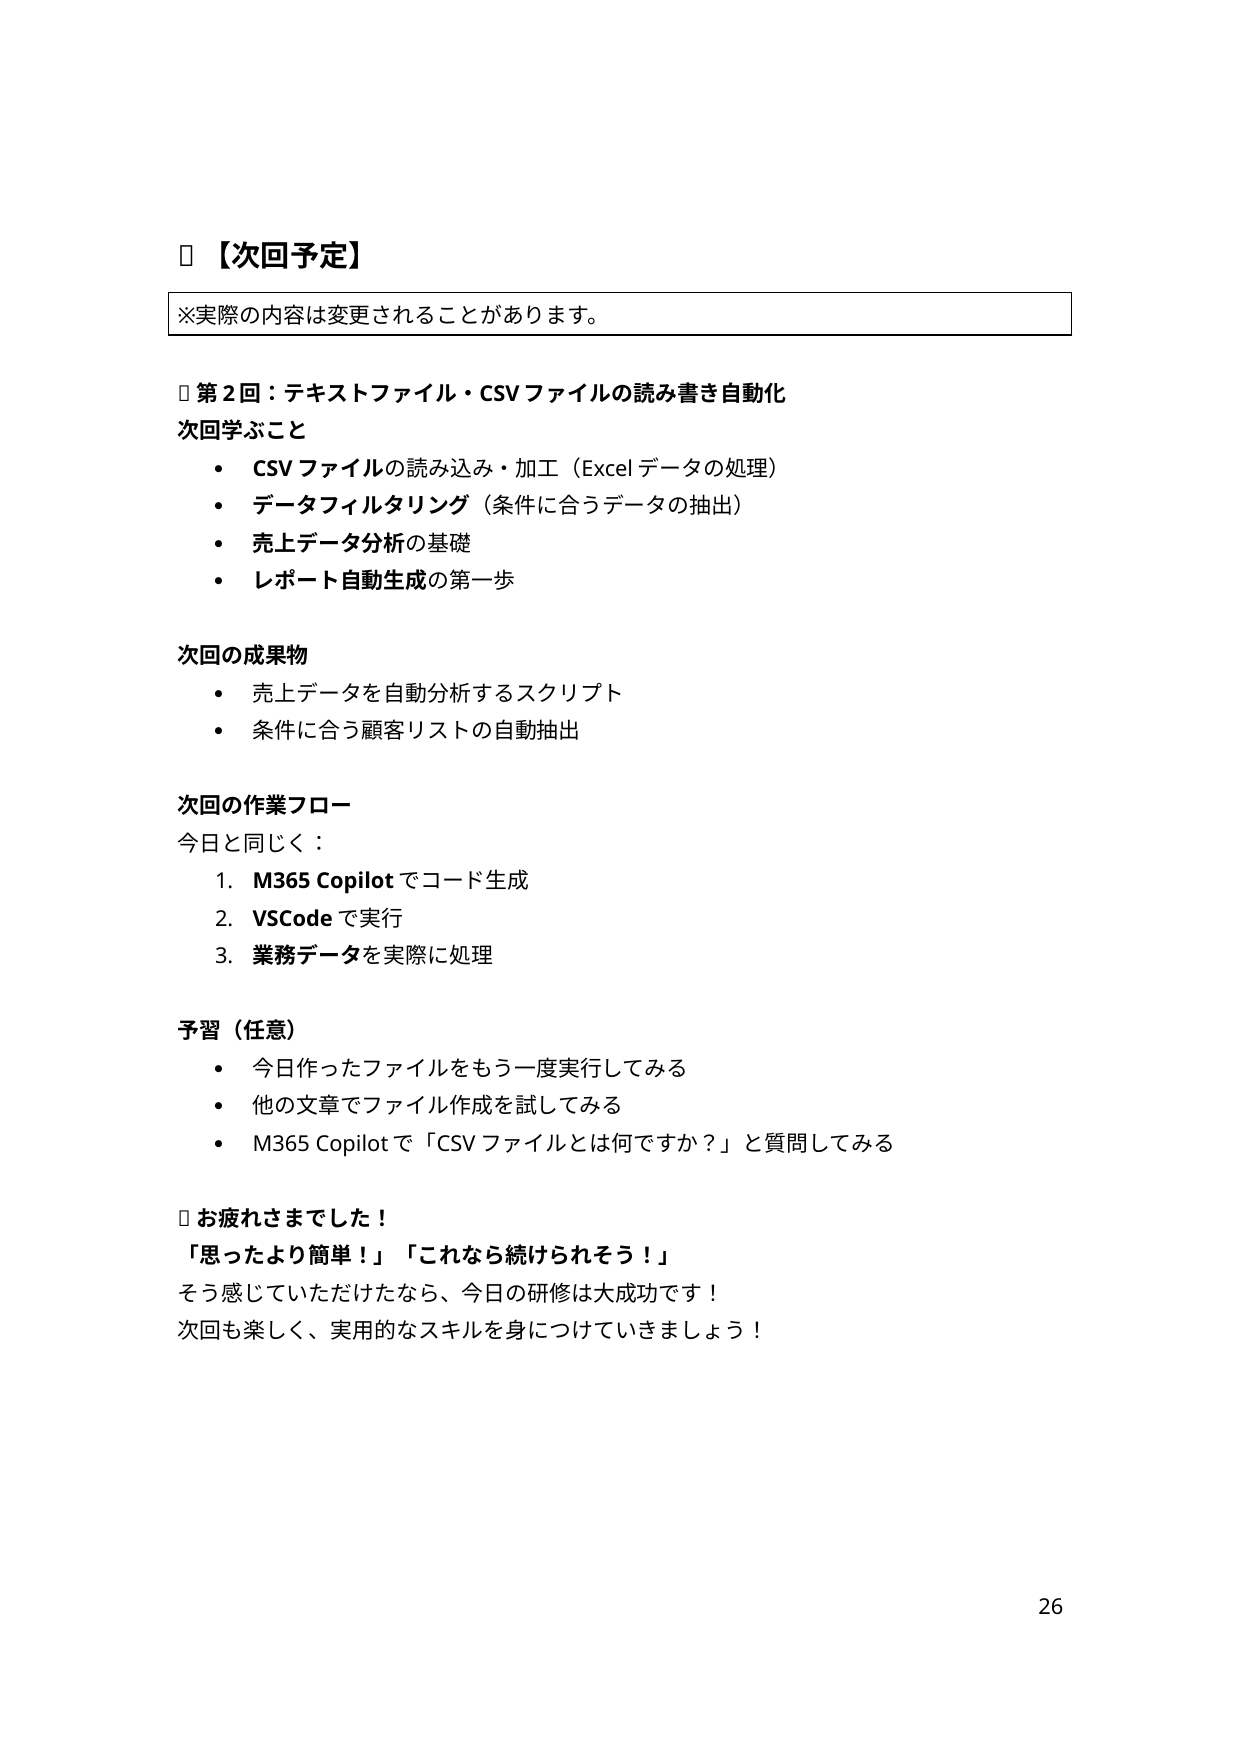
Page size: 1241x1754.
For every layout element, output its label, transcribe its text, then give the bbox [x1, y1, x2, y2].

text 予習（任意） [177, 1011, 1063, 1048]
text 「思ったより簡単！」「これなら続けられそう！」 そう感じていただけたなら、今日の研修は大成功です！ [177, 1236, 1063, 1311]
list CSVファイルの読み込み・加工（Excelデータの処理） [215, 448, 1063, 486]
text 次回の作業フロー [177, 786, 1063, 823]
list 他の文章でファイル作成を試してみる [215, 1086, 1063, 1123]
text 次回学ぶこと [177, 411, 1063, 448]
text 次回も楽しく、実用的なスキルを身につけていきましょう！ [177, 1311, 1063, 1348]
text 📅 【次回予定】 [177, 217, 1063, 292]
text 今日と同じく： [177, 823, 1063, 861]
list 今日作ったファイルをもう一度実行してみる [215, 1048, 1063, 1086]
list 売上データを自動分析するスクリプト [215, 673, 1063, 711]
list M365 Copilotでコード生成 [215, 861, 1063, 898]
list 条件に合う顧客リストの自動抽出 [215, 711, 1063, 748]
list データフィルタリング（条件に合うデータの抽出） [215, 486, 1063, 523]
list M365 Copilotで「CSVファイルとは何ですか？」と質問してみる [215, 1123, 1063, 1161]
list 業務データを実際に処理 [215, 936, 1063, 973]
text ※実際の内容は変更されることがあります。 [169, 293, 1071, 334]
text 次回の成果物 [177, 636, 1063, 673]
text 🎊 お疲れさまでした！ [177, 1198, 1063, 1236]
text 🎯 第2回：テキストファイル・CSVファイルの読み書き自動化 [177, 373, 1063, 411]
list 売上データ分析の基礎 [215, 523, 1063, 561]
list VSCodeで実行 [215, 898, 1063, 936]
list レポート自動生成の第一歩 [215, 561, 1063, 598]
